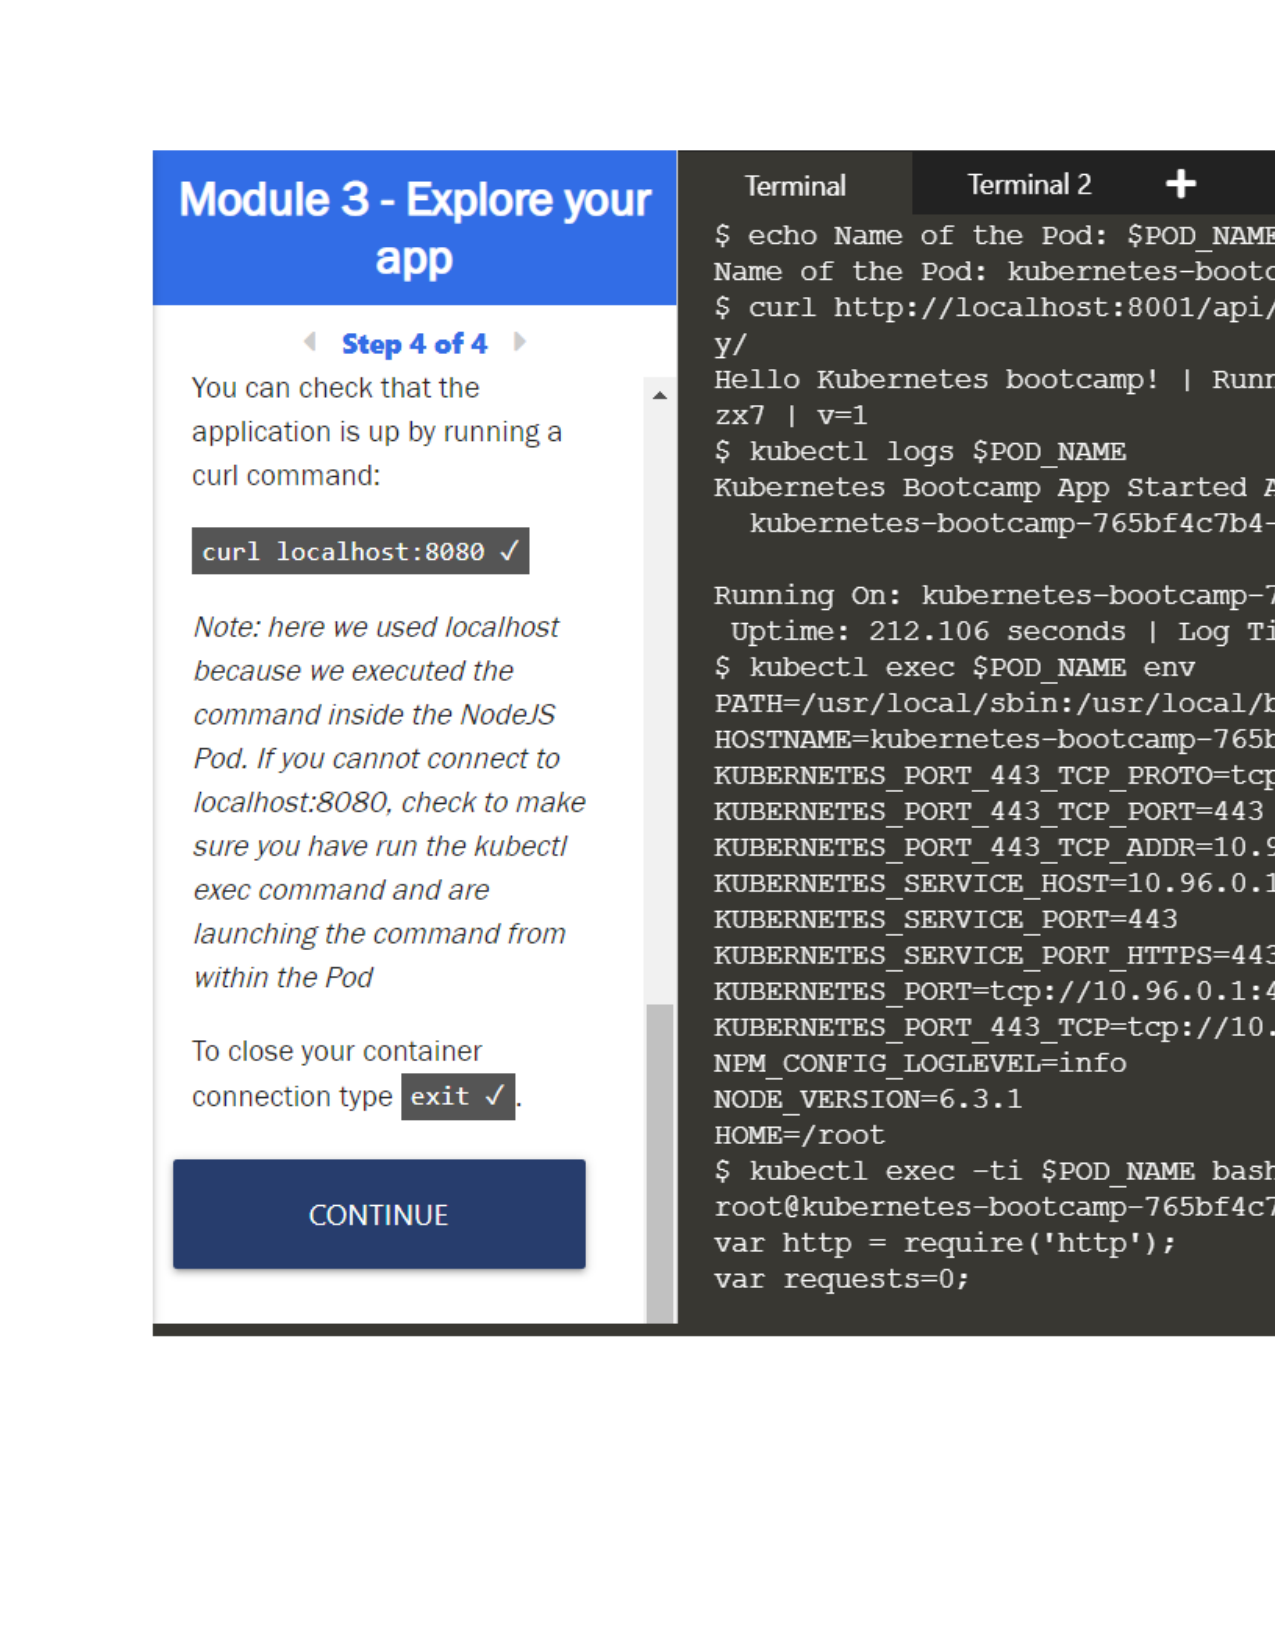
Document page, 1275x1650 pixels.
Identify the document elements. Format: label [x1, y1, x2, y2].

picture [150, 150, 1275, 1338]
